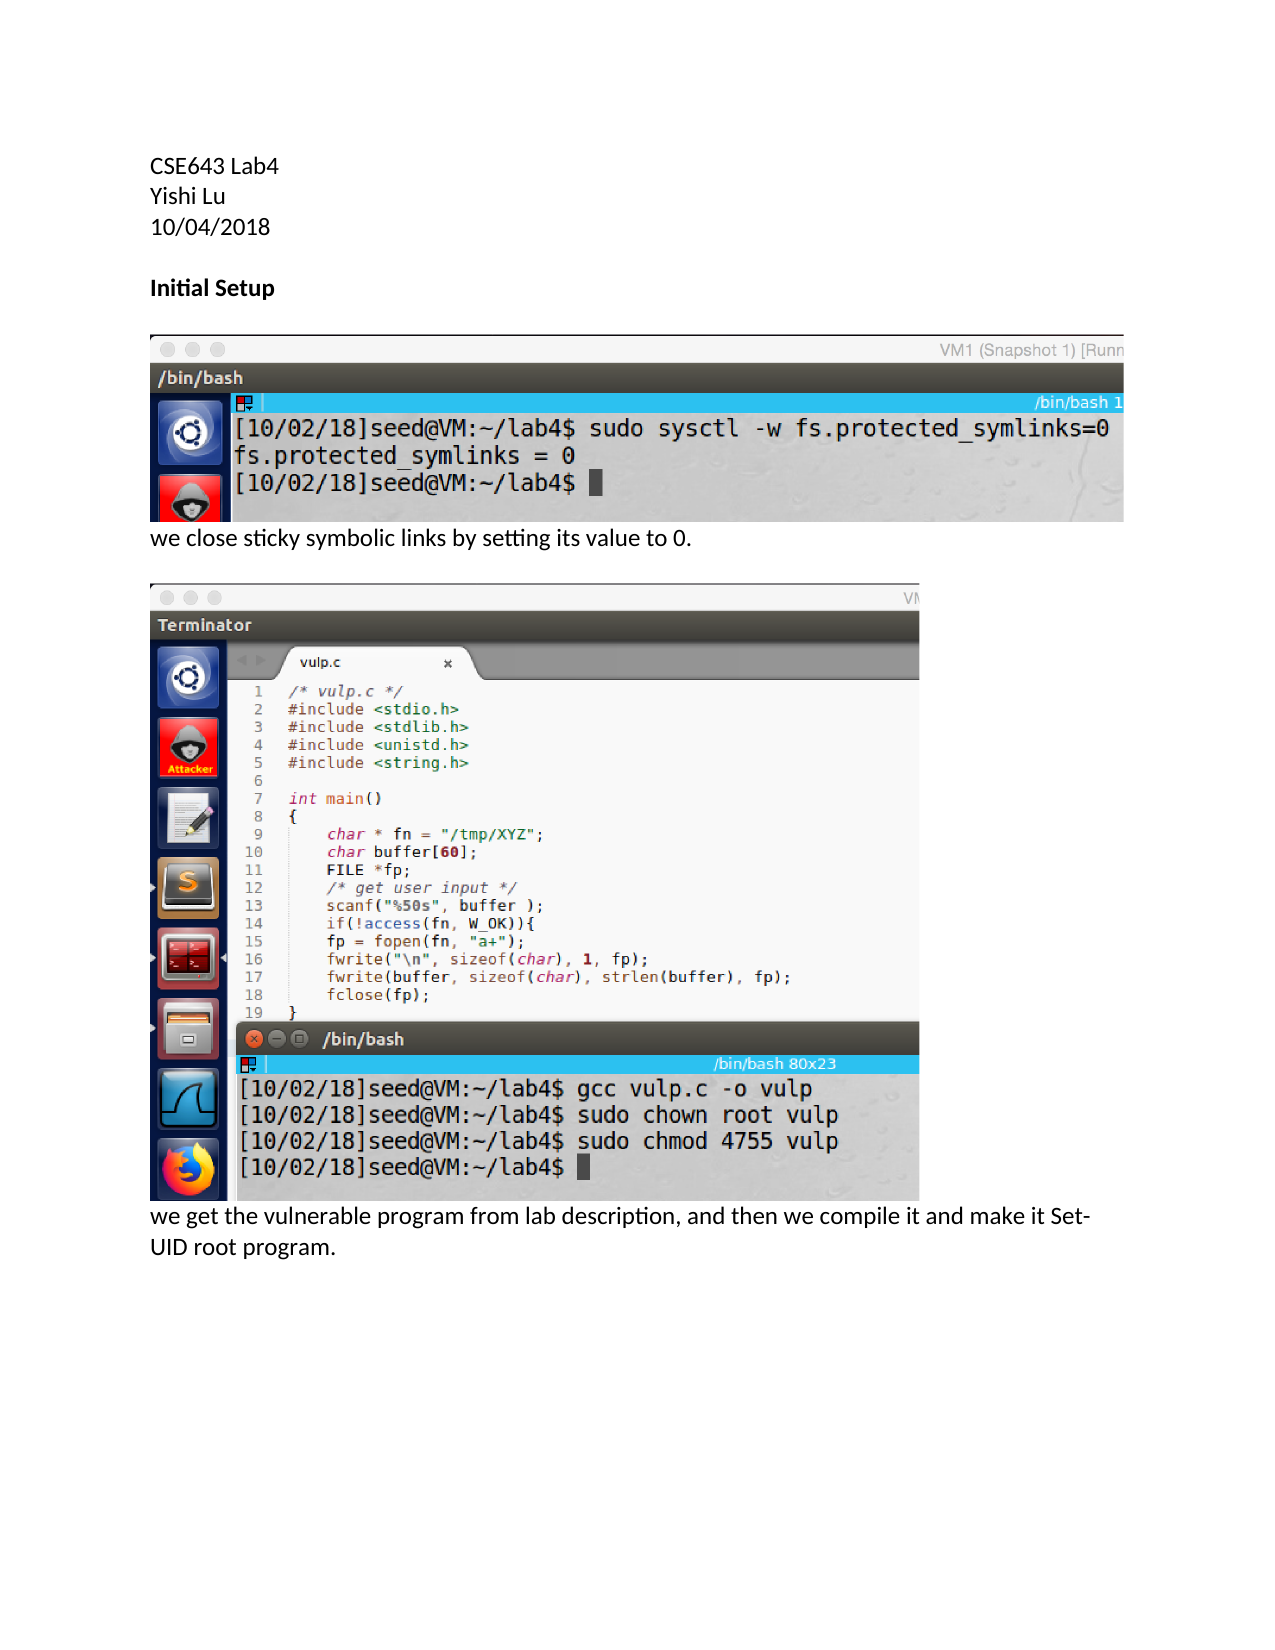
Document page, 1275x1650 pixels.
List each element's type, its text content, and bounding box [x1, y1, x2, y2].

text we close sticky symbolic links by setting its value to 0. [150, 522, 1125, 552]
text 10/04/2018 [150, 211, 1125, 242]
text Initial Setup [150, 272, 1125, 303]
picture [150, 333, 1124, 522]
text we get the vulnerable program from lab description, and then we compile it and make it Set-UID root program. [150, 1200, 1125, 1261]
picture [150, 583, 920, 1201]
text Yishi Lu [150, 181, 1125, 211]
text CSE643 Lab4 [150, 150, 1125, 181]
